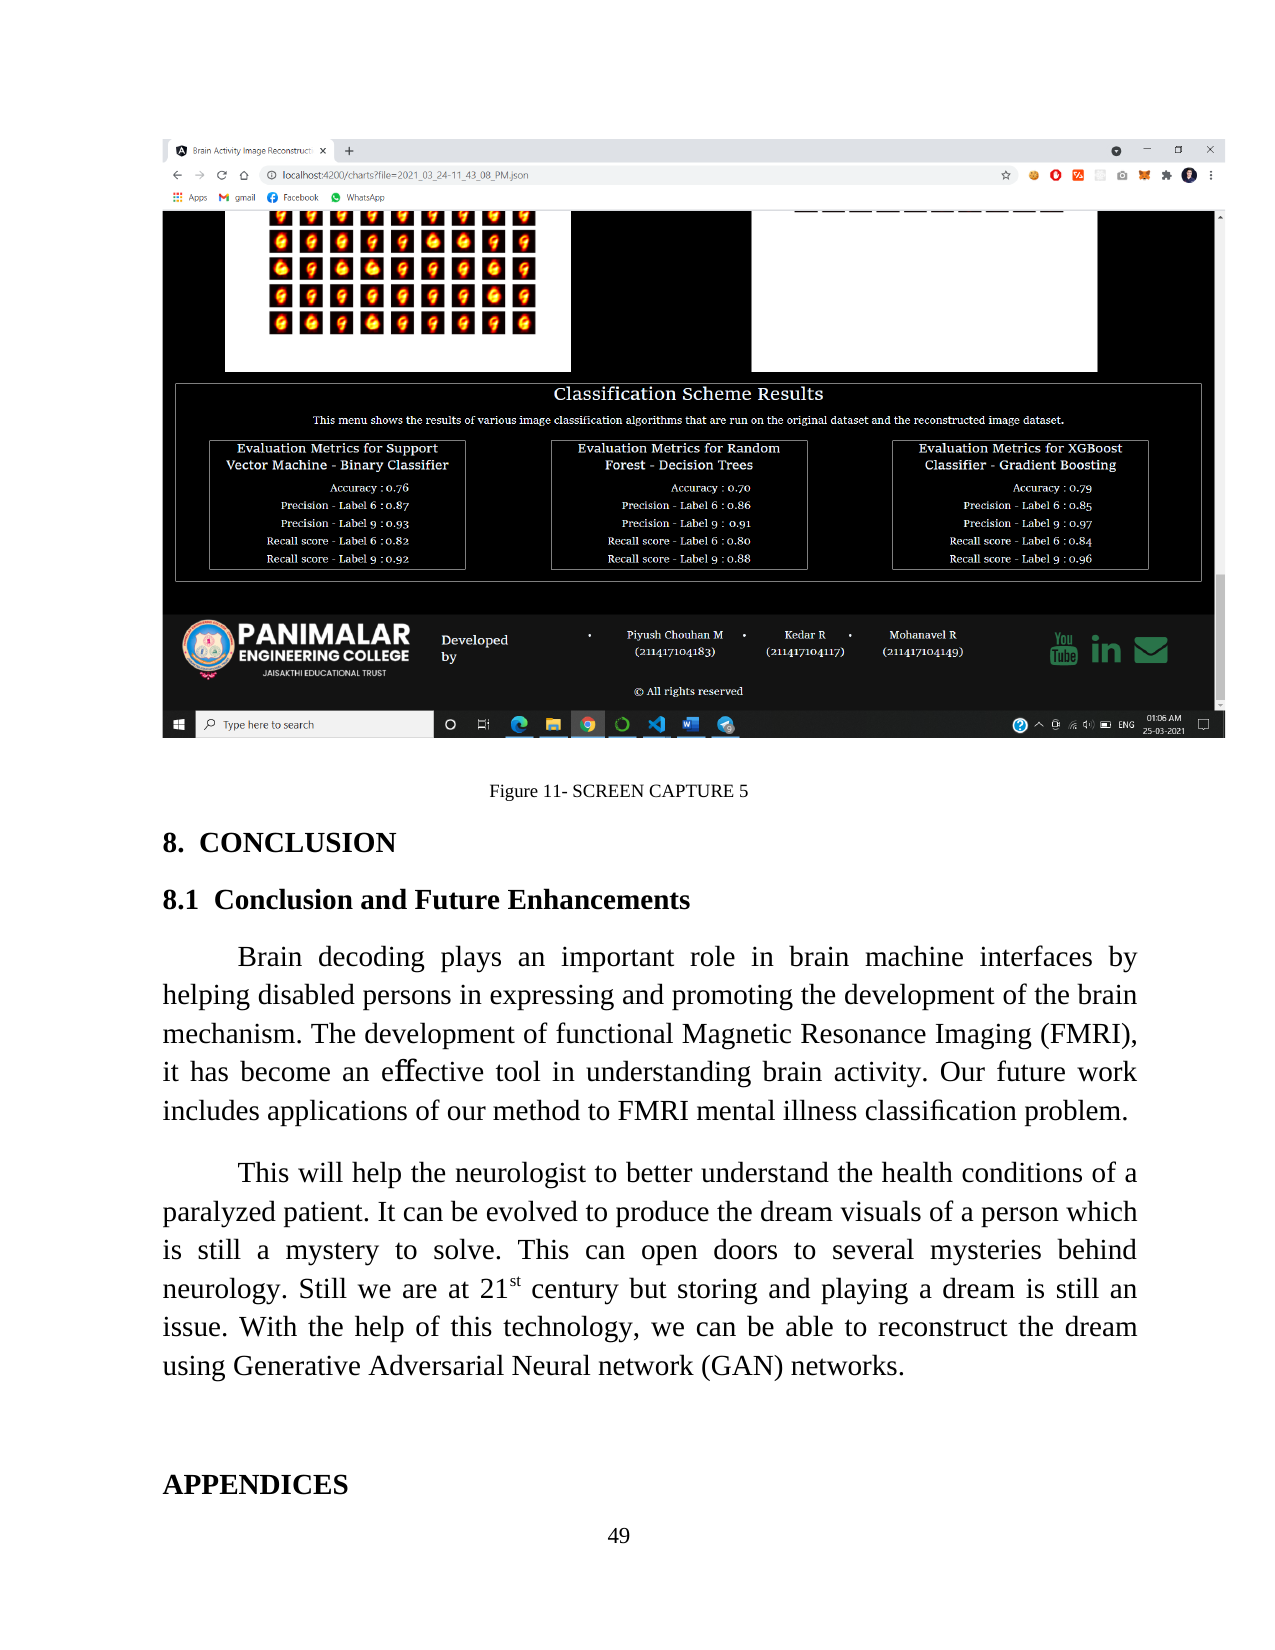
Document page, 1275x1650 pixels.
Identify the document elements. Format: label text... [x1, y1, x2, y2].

text APPENDICES [162, 1467, 1139, 1501]
picture [162, 139, 1225, 738]
text 8. CONCLUSION [162, 825, 1139, 858]
text 8.1 Conclusion and Future Enhancements [162, 882, 1139, 915]
text Brain decoding plays an important role in brain machine interfaces by helping disabled persons in expressing and promoting the development of the brain mechanism. The development of functional Magnetic Resonance Imaging (FMRI), it has become an eﬀective tool in understanding brain activity. Our future work includes applications of our method to FMRI mental illness classiﬁcation problem. [162, 939, 1139, 1127]
text This will help the neurologist to better understand the health conditions of a paralyzed patient. It can be evolved to produce the dream visuals of a person which is still a mystery to solve. This can open doors to several mysteries behind neurology. Still we are at 21st century but storing and playing a dream is still an issue. With the help of this technology, we can be able to reconstruct the dream using Generative Adversarial Neural network (GAN) networks. [162, 1155, 1139, 1381]
text Figure 11- SCREEN CAPTURE 5 [87, 780, 1150, 801]
